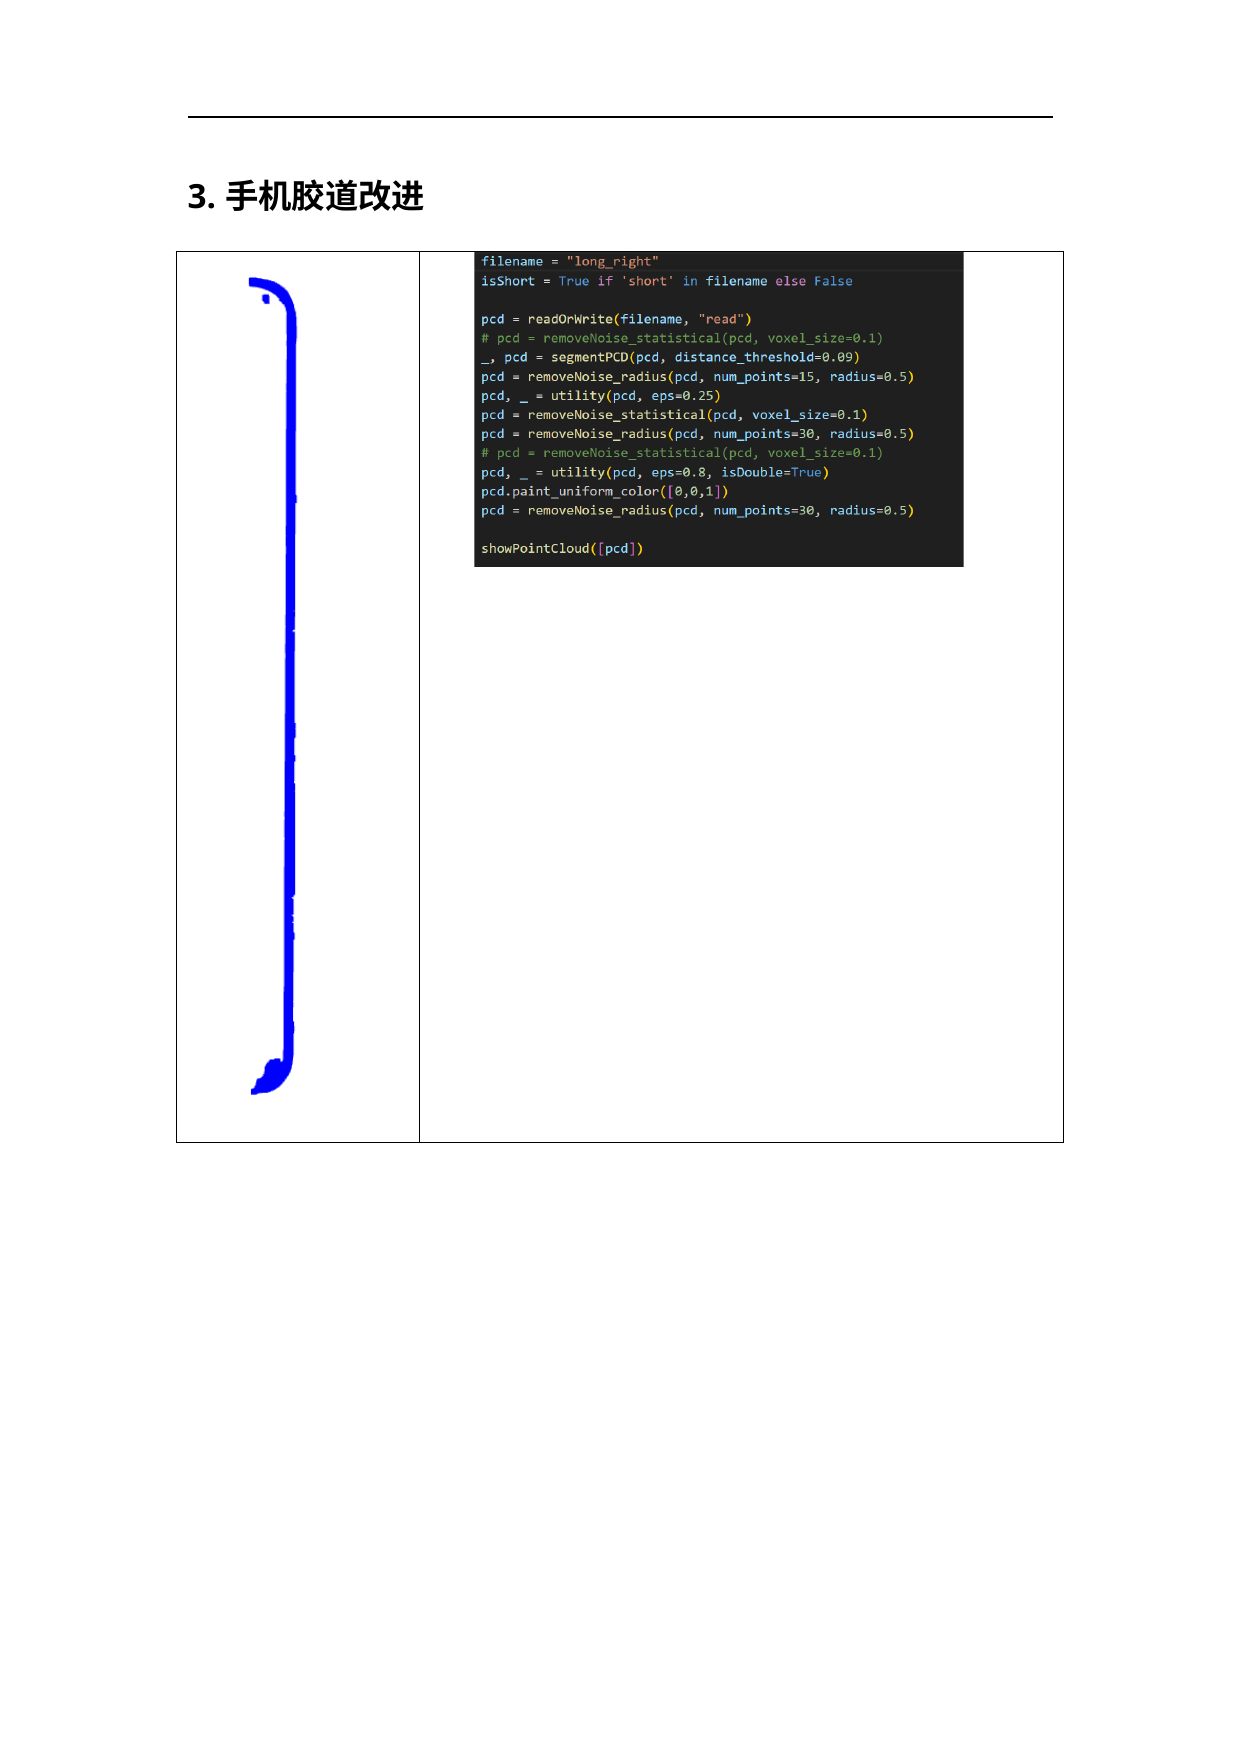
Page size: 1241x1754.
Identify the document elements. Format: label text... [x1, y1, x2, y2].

table_header [420, 252, 1063, 1142]
picture [474, 252, 964, 567]
picture [231, 252, 352, 1122]
table_header [177, 252, 419, 1142]
subtitle 手机胶道改进 [187, 162, 1053, 227]
